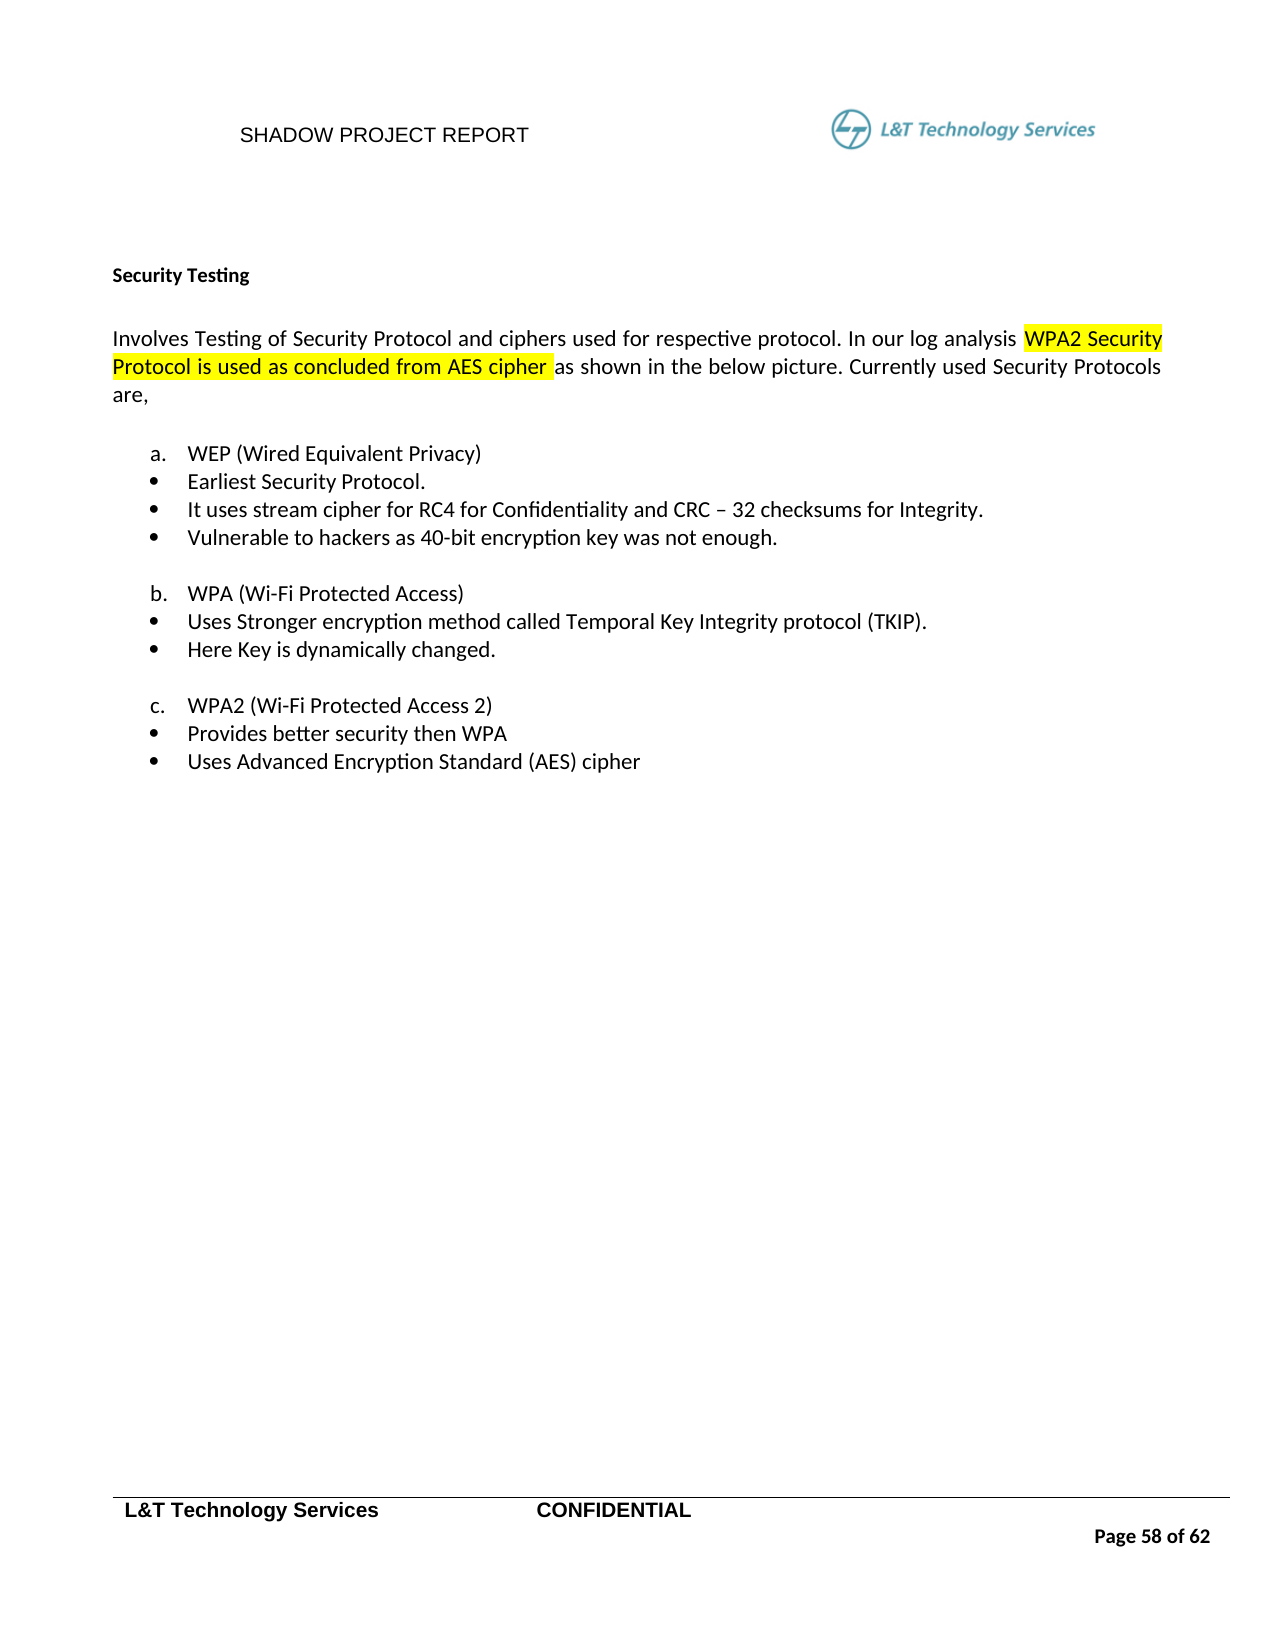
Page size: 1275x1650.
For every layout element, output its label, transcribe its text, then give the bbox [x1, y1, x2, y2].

list WPA2 (Wi-Fi Protected Access 2) [150, 691, 1162, 719]
picture [829, 98, 1097, 162]
list It uses stream cipher for RC4 for Confidentiality and CRC – 32 checksums for Integrity. [150, 495, 1162, 523]
subtitle Security Testing [112, 263, 1162, 288]
list Vulnerable to hackers as 40-bit encryption key was not enough. [150, 523, 1162, 551]
list Uses Stronger encryption method called Temporal Key Integrity protocol (TKIP). [150, 607, 1162, 635]
list WEP (Wired Equivalent Privacy) [150, 439, 1162, 467]
text Involves Testing of Security Protocol and ciphers used for respective protocol. In our log analysis WPA2 Security Protocol is used as concluded from AES cipher as shown in the below picture. Currently used Security Protocols are, [112, 324, 1162, 408]
list Uses Advanced Encryption Standard (AES) cipher [150, 747, 1162, 775]
list Here Key is dynamically changed. [150, 635, 1162, 663]
list WPA (Wi-Fi Protected Access) [150, 579, 1162, 607]
list Provides better security then WPA [150, 719, 1162, 747]
list Earliest Security Protocol. [150, 467, 1162, 495]
